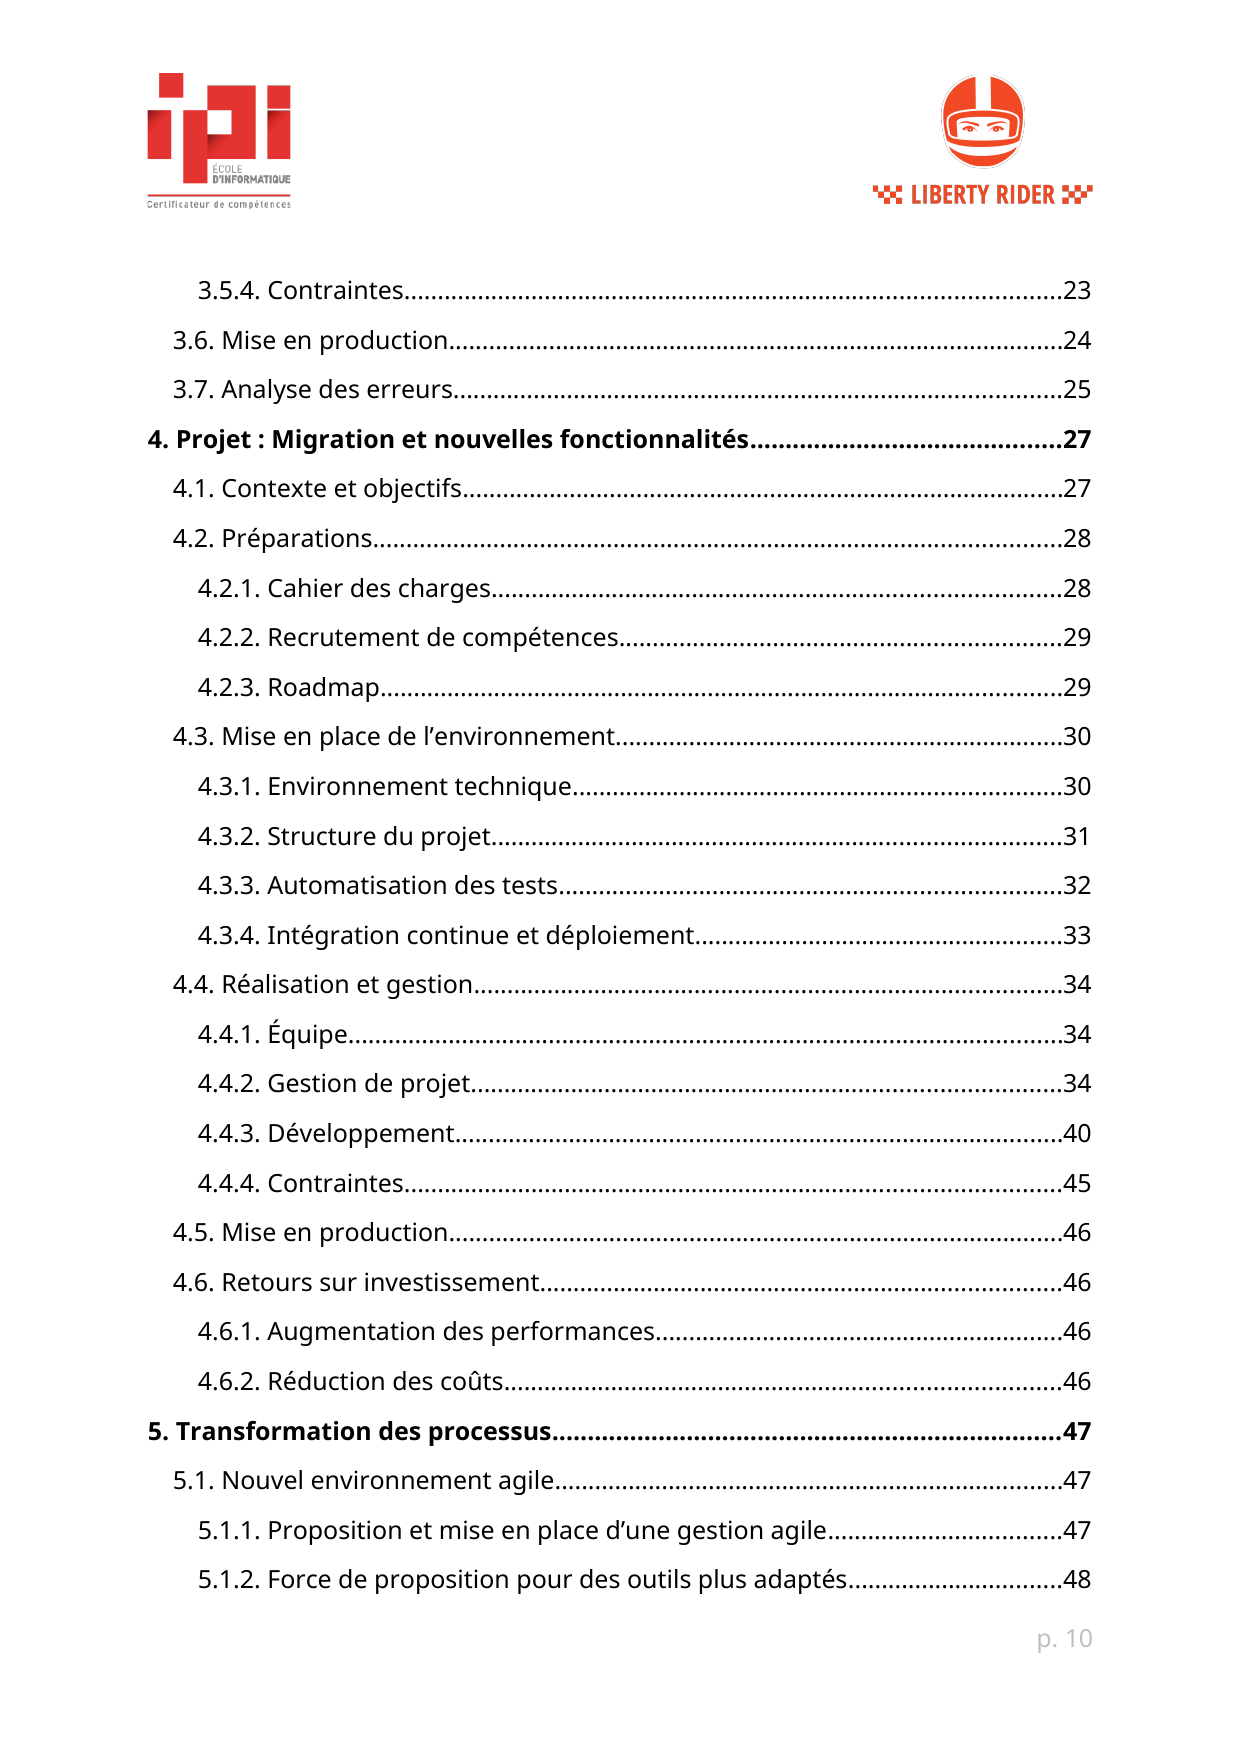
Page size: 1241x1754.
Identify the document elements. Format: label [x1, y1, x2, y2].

picture [147, 73, 291, 209]
picture [872, 75, 1093, 209]
